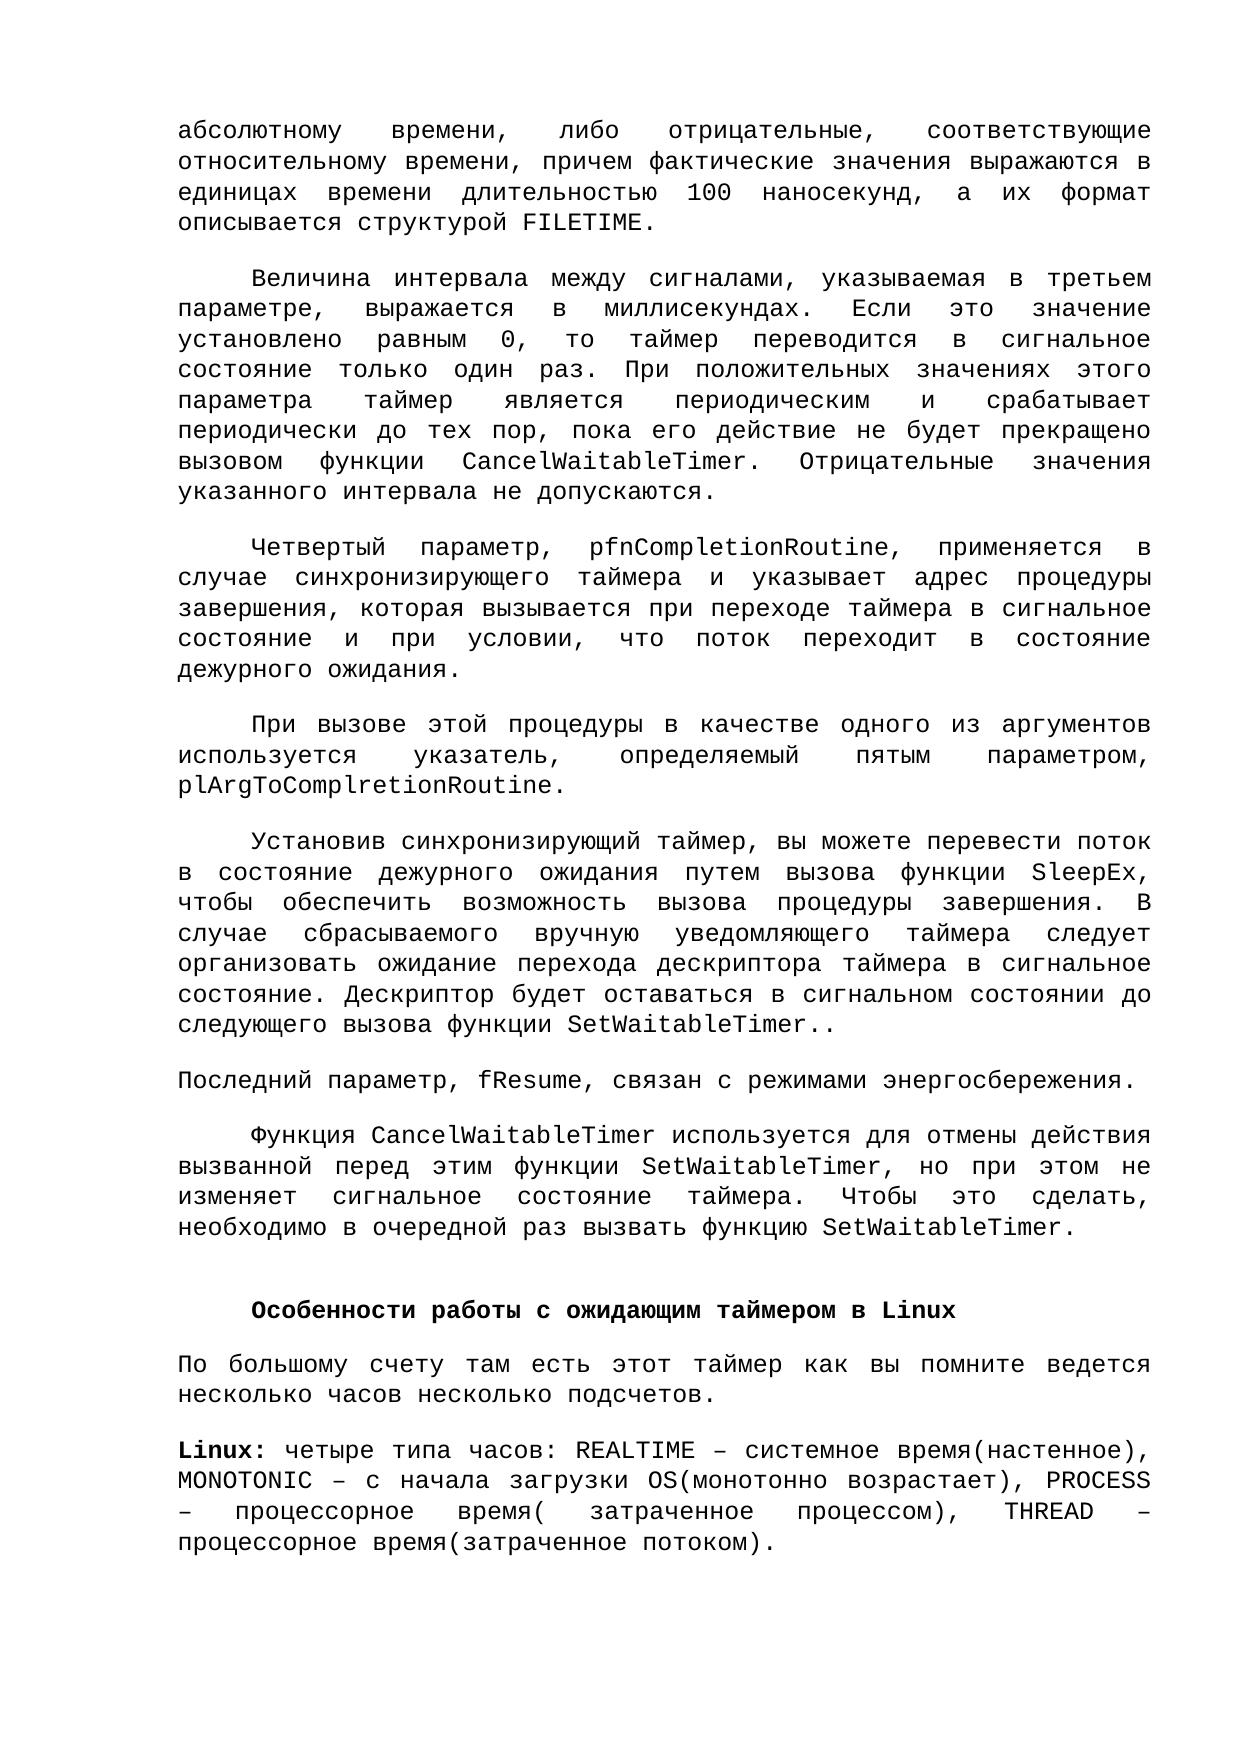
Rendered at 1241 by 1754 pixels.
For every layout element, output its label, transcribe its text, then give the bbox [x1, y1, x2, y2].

text Linux: четыре типа часов: REALTIME – системное время(настенное), MONOTONIC – с начала загрузки OS(монотонно возрастает), PROCESS – процессорное время( затраченное процессом), THREAD – процессорное время(затраченное потоком). [177, 1437, 1152, 1557]
text При вызове этой процедуры в качестве одного из аргументов используется указатель, определяемый пятым параметром, plArgToComplretionRoutine. [177, 712, 1152, 801]
text Четвертый параметр, pfnCompletionRoutine, применяется в случае синхронизирующего таймера и указывает адрес процедуры завершения, которая вызывается при переходе таймера в сигнальное состояние и при условии, что поток переходит в состояние дежурного ожидания. [177, 534, 1152, 685]
text Установив синхронизирующий таймер, вы можете перевести поток в состояние дежурного ожидания путем вызова функции SleepEx, чтобы обеспечить возможность вызова процедуры завершения. В случае сбрасываемого вручную уведомляющего таймера следует организовать ожидание перехода дескриптора таймера в сигнальное состояние. Дескриптор будет оставаться в сигнальном состоянии до следующего вызова функции SetWaitableTimer.. [177, 828, 1152, 1040]
text Функция CancelWaitableTimer используется для отмены действия вызванной перед этим функции SetWaitableTimer, но при этом не изменяет сигнальное состояние таймера. Чтобы это сделать, необходимо в очередной раз вызвать функцию SetWaitableTimer. [177, 1123, 1152, 1243]
text По большому счету там есть этот таймер как вы помните ведется несколько часов несколько подсчетов. [177, 1351, 1152, 1410]
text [177, 118, 1152, 238]
text Последний параметр, fResume, связан с режимами энергосбережения. [177, 1067, 1152, 1096]
text Особенности работы с ожидающим таймером в Linux [177, 1298, 1152, 1326]
text Величина интервала между сигналами, указываемая в третьем параметре, выражается в миллисекундах. Если это значение установлено равным 0, то таймер переводится в сигнальное состояние только один раз. При положительных значениях этого параметра таймер является периодическим и срабатывает периодически до тех пор, пока его действие не будет прекращено вызовом функции CancelWaitableTimer. Отрицательные значения указанного интервала не допускаются. [177, 265, 1152, 507]
